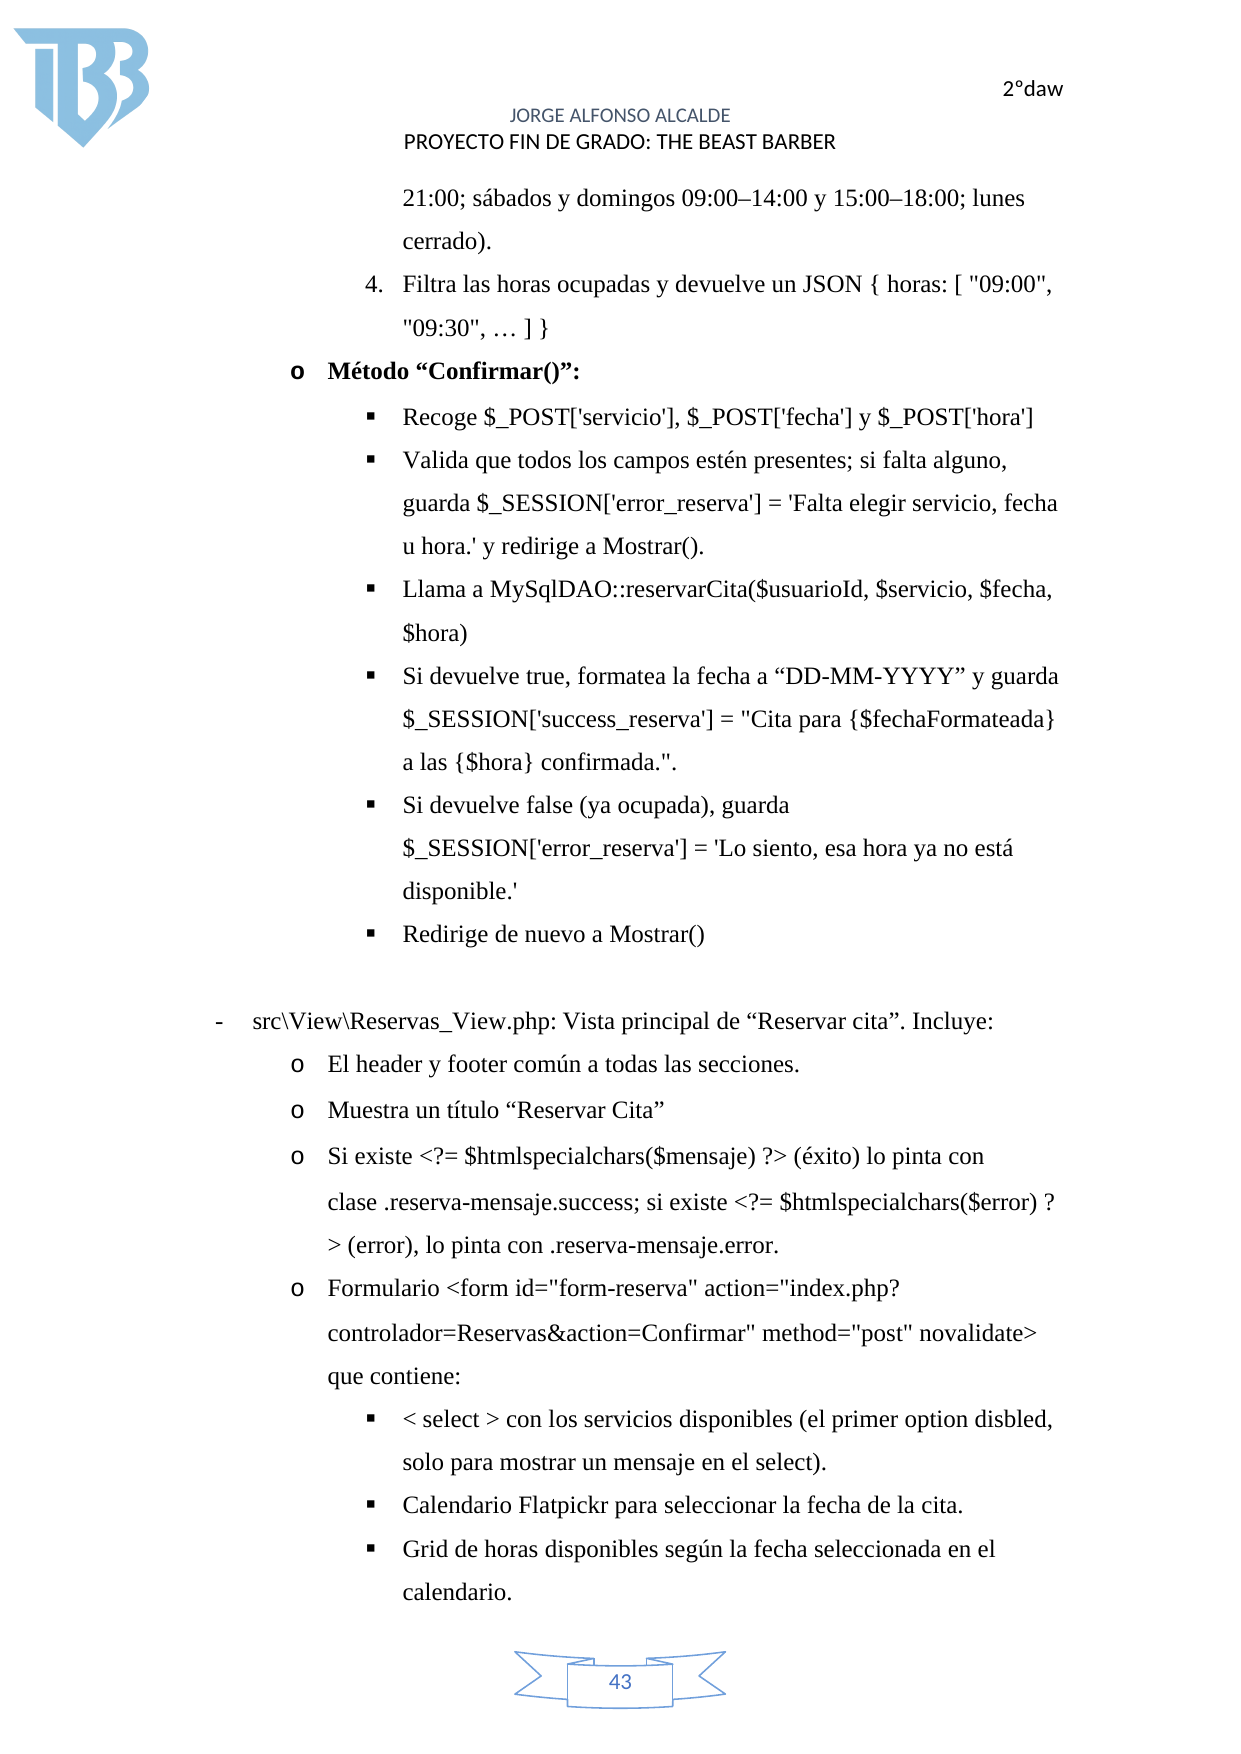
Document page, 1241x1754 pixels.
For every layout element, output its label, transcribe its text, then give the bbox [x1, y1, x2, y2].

list Valida que todos los campos estén presentes; si falta alguno, guarda $_SESSION['error_reserva'] = 'Falta elegir servicio, fecha u hora.' y redirige a Mostrar(). [365, 445, 1063, 560]
list Si devuelve true, formatea la fecha a “DD-MM-YYYY” y guarda $_SESSION['success_reserva'] = "Cita para {$fechaFormateada} a las {$hora} confirmada.". [365, 661, 1063, 776]
list Calendario Flatpickr para seleccionar la fecha de la cita. [365, 1491, 1063, 1519]
list Método “Confirmar()”: [290, 356, 1063, 387]
list Redirige de nuevo a Mostrar() [365, 919, 1063, 948]
list Grid de horas disponibles según la fecha seleccionada en el calendario. [365, 1534, 1063, 1606]
list < select > con los servicios disponibles (el primer option disbled, solo para mostrar un mensaje en el select). [365, 1404, 1063, 1476]
list Si existe <?= $htmlspecialchars($mensaje) ?> (éxito) lo pinta con clase .reserva-mensaje.success; si existe <?= $htmlspecialchars($error) ?> (error), lo pinta con .reserva-mensaje.error. [290, 1141, 1063, 1258]
list Recoge $_POST['servicio'], $_POST['fecha'] y $_POST['hora'] [365, 402, 1063, 431]
list src\View\Reservas_View.php: Vista principal de “Reservar cita”. Incluye: [215, 1006, 1063, 1034]
list Formulario <form id="form-reserva" action="index.php?controlador=Reservas&action=Confirmar" method="post" novalidate> que contiene: [290, 1273, 1063, 1390]
list Filtra las horas ocupadas y devuelve un JSON { horas: [ "09:00", "09:30", … ] } [365, 269, 1063, 341]
list Llama a MySqlDAO::reservarCita($usuarioId, $servicio, $fecha, $hora) [365, 574, 1063, 646]
list El header y footer común a todas las secciones. [290, 1049, 1063, 1080]
list Muestra un título “Reservar Cita” [290, 1095, 1063, 1126]
picture [5, 20, 153, 152]
list Si devuelve false (ya ocupada), guarda $_SESSION['error_reserva'] = 'Lo siento, esa hora ya no está disponible.' [365, 790, 1063, 905]
